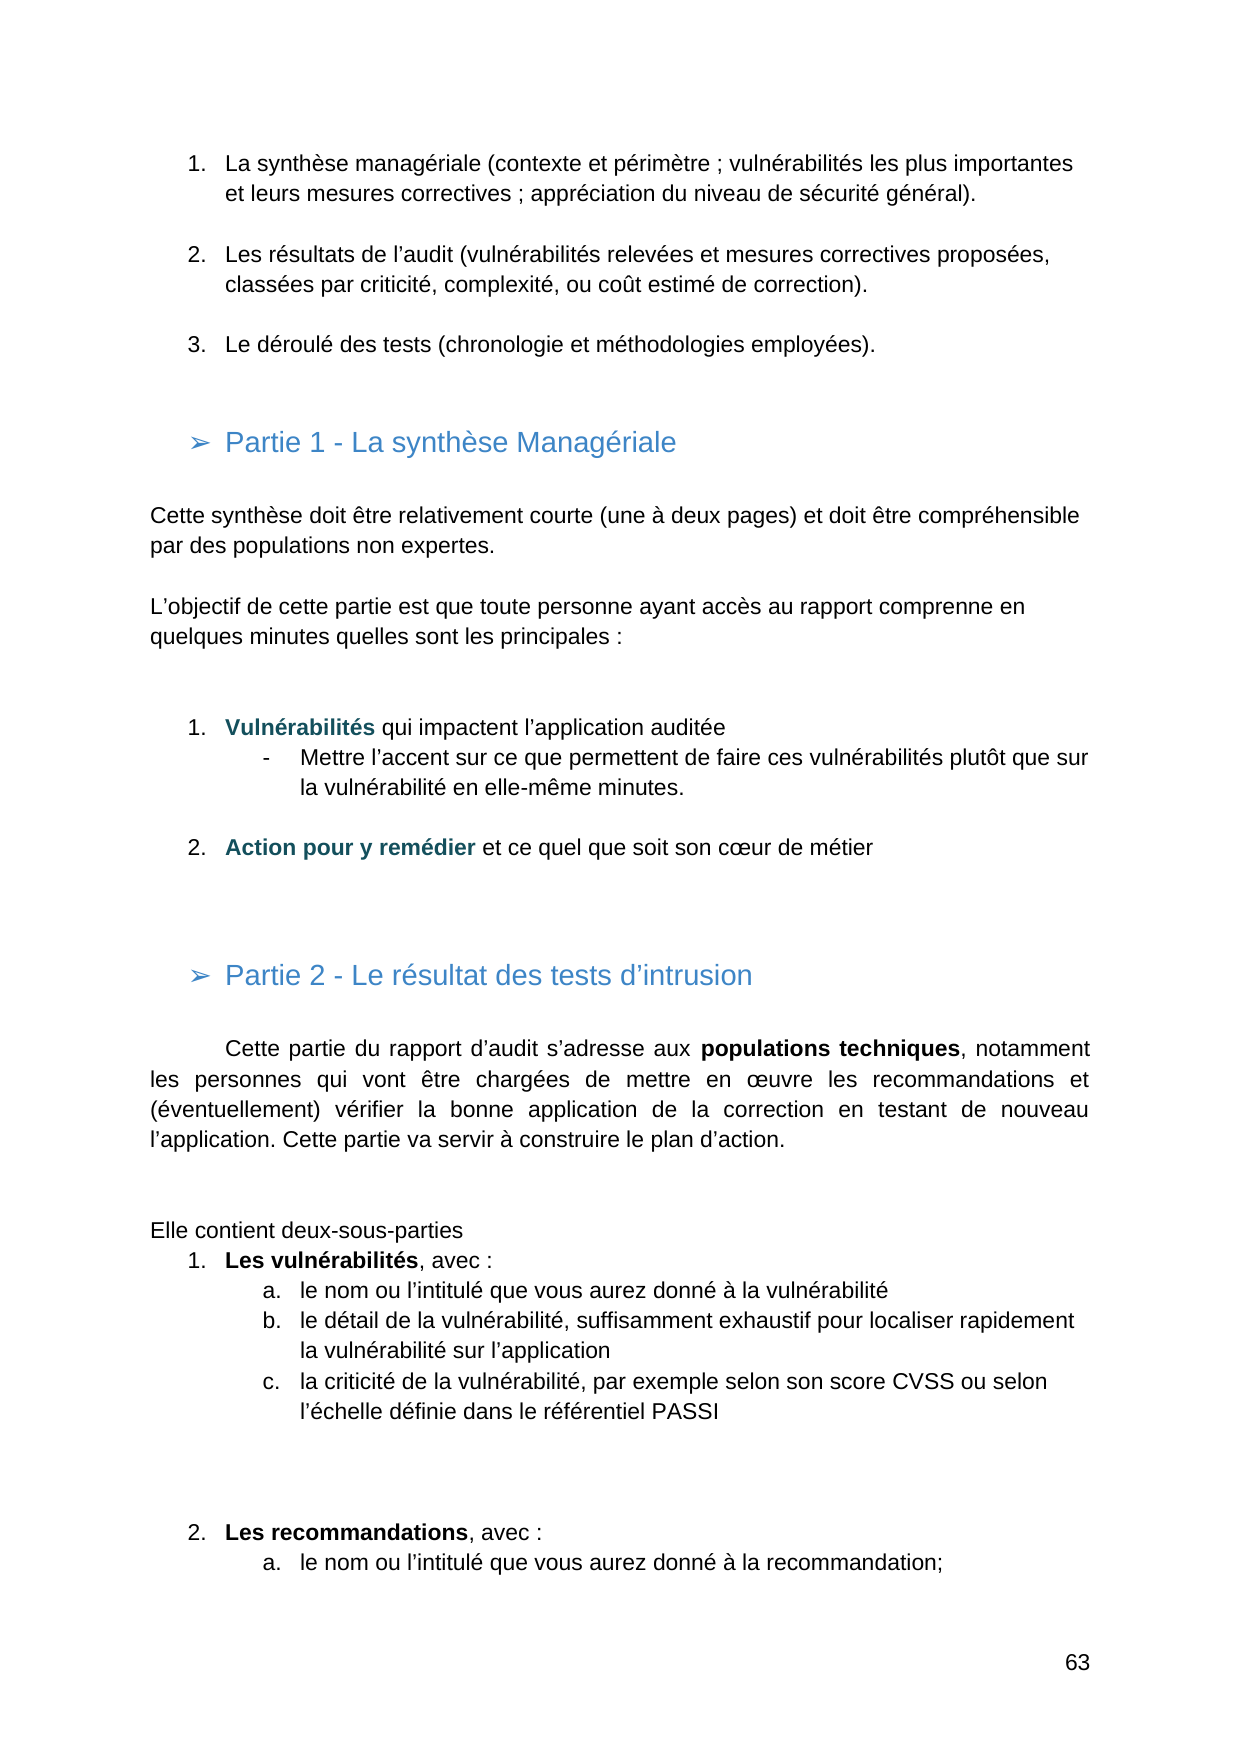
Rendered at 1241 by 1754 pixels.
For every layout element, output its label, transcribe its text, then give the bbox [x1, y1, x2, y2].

list la criticité de la vulnérabilité, par exemple selon son score CVSS ou selon l’échelle définie dans le référentiel PASSI [262, 1368, 1090, 1424]
list Vulnérabilités qui impactent l’application auditée [187, 713, 1090, 740]
list Les résultats de l’audit (vulnérabilités relevées et mesures correctives proposées, classées par criticité, complexité, ou coût estimé de correction). [187, 241, 1090, 297]
list Mettre l’accent sur ce que permettent de faire ces vulnérabilités plutôt que sur la vulnérabilité en elle-même minutes. [262, 744, 1090, 800]
text Cette synthèse doit être relativement courte (une à deux pages) et doit être compréhensible par des populations non expertes. [150, 502, 1090, 559]
list Action pour y remédier et ce quel que soit son cœur de métier [187, 834, 1090, 861]
list le nom ou l’intitulé que vous aurez donné à la vulnérabilité [262, 1277, 1090, 1303]
text L’objectif de cette partie est que toute personne ayant accès au rapport comprenne en quelques minutes quelles sont les principales : [150, 593, 1090, 649]
text Elle contient deux-sous-parties [150, 1217, 1090, 1243]
list La synthèse managériale (contexte et périmètre ; vulnérabilités les plus importantes et leurs mesures correctives ; appréciation du niveau de sécurité général). [187, 150, 1090, 207]
list Le déroulé des tests (chronologie et méthodologies employées). [187, 331, 1090, 358]
subtitle Partie 2 - Le résultat des tests d’intrusion [187, 958, 1090, 992]
subtitle Partie 1 - La synthèse Managériale [187, 425, 1090, 458]
list Les recommandations, avec : [187, 1519, 1090, 1545]
list le détail de la vulnérabilité, suffisamment exhaustif pour localiser rapidement la vulnérabilité sur l’application [262, 1307, 1090, 1364]
list Les vulnérabilités, avec : [187, 1247, 1090, 1273]
list le nom ou l’intitulé que vous aurez donné à la recommandation; [262, 1549, 1090, 1575]
text Cette partie du rapport d’audit s’adresse aux populations techniques, notamment les personnes qui vont être chargées de mettre en œuvre les recommandations et (éventuellement) vérifier la bonne application de la correction en testant de nouveau l’application. Cette partie va servir à construire le plan d’action. [150, 1035, 1090, 1152]
